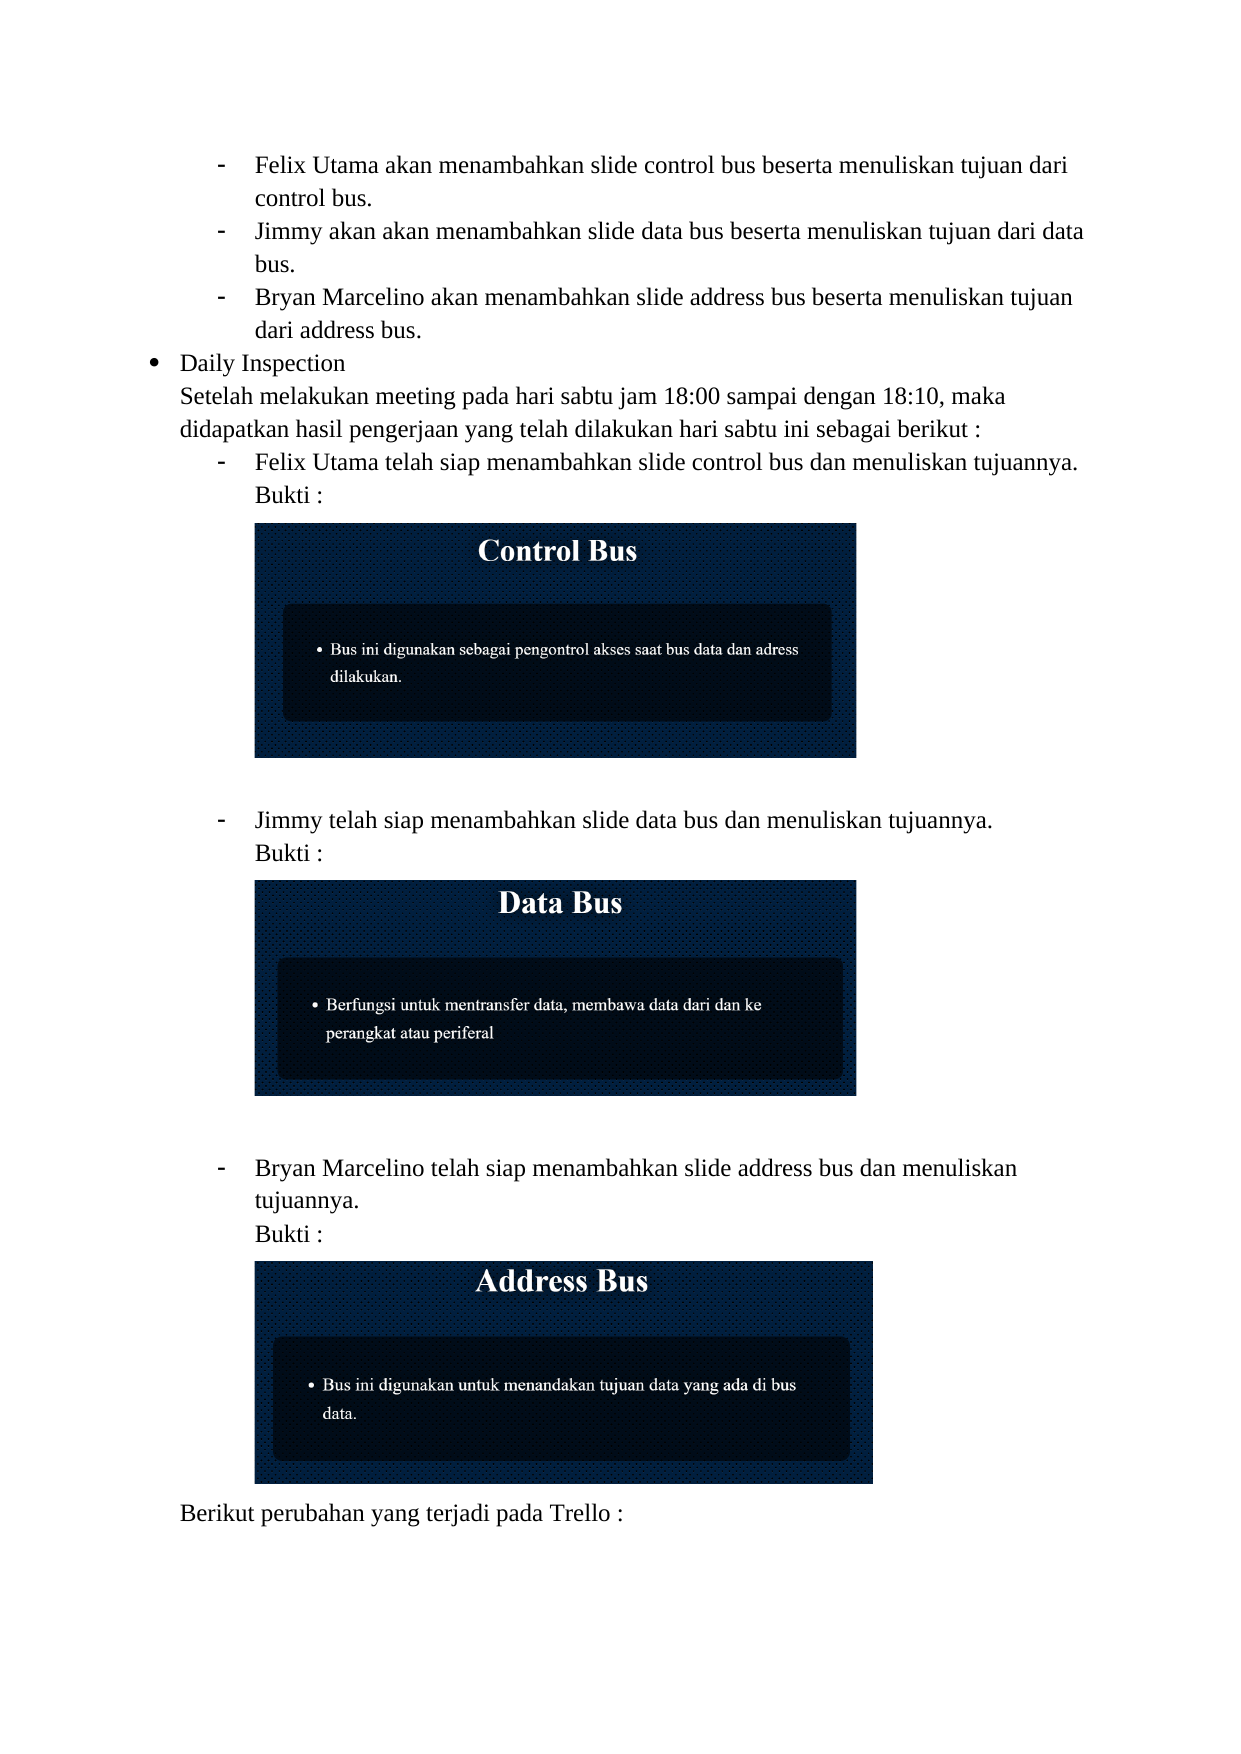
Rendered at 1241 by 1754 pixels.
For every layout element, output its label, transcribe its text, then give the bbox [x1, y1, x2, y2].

list Bukti : [254, 838, 1090, 866]
list Jimmy akan akan menambahkan slide data bus beserta menuliskan tujuan dari data bus. [217, 216, 1090, 278]
list Setelah melakukan meeting pada hari sabtu jam 18:00 sampai dengan 18:10, maka didapatkan hasil pengerjaan yang telah dilakukan hari sabtu ini sebagai berikut : [179, 381, 1090, 443]
picture [254, 880, 857, 1096]
list Felix Utama akan menambahkan slide control bus beserta menuliskan tujuan dari control bus. [217, 150, 1090, 212]
list Felix Utama telah siap menambahkan slide control bus dan menuliskan tujuannya. [217, 447, 1090, 476]
list Bryan Marcelino telah siap menambahkan slide address bus dan menuliskan tujuannya. [217, 1153, 1090, 1214]
list Bukti : [209, 1219, 1090, 1247]
list Bryan Marcelino akan menambahkan slide address bus beserta menuliskan tujuan dari address bus. [217, 282, 1090, 344]
picture [254, 523, 857, 758]
list Bukti : [254, 480, 1090, 509]
list Berikut perubahan yang terjadi pada Trello : [179, 1498, 1090, 1526]
picture [254, 1261, 873, 1484]
list Daily Inspection [150, 348, 1090, 377]
list Jimmy telah siap menambahkan slide data bus dan menuliskan tujuannya. [217, 805, 1090, 833]
